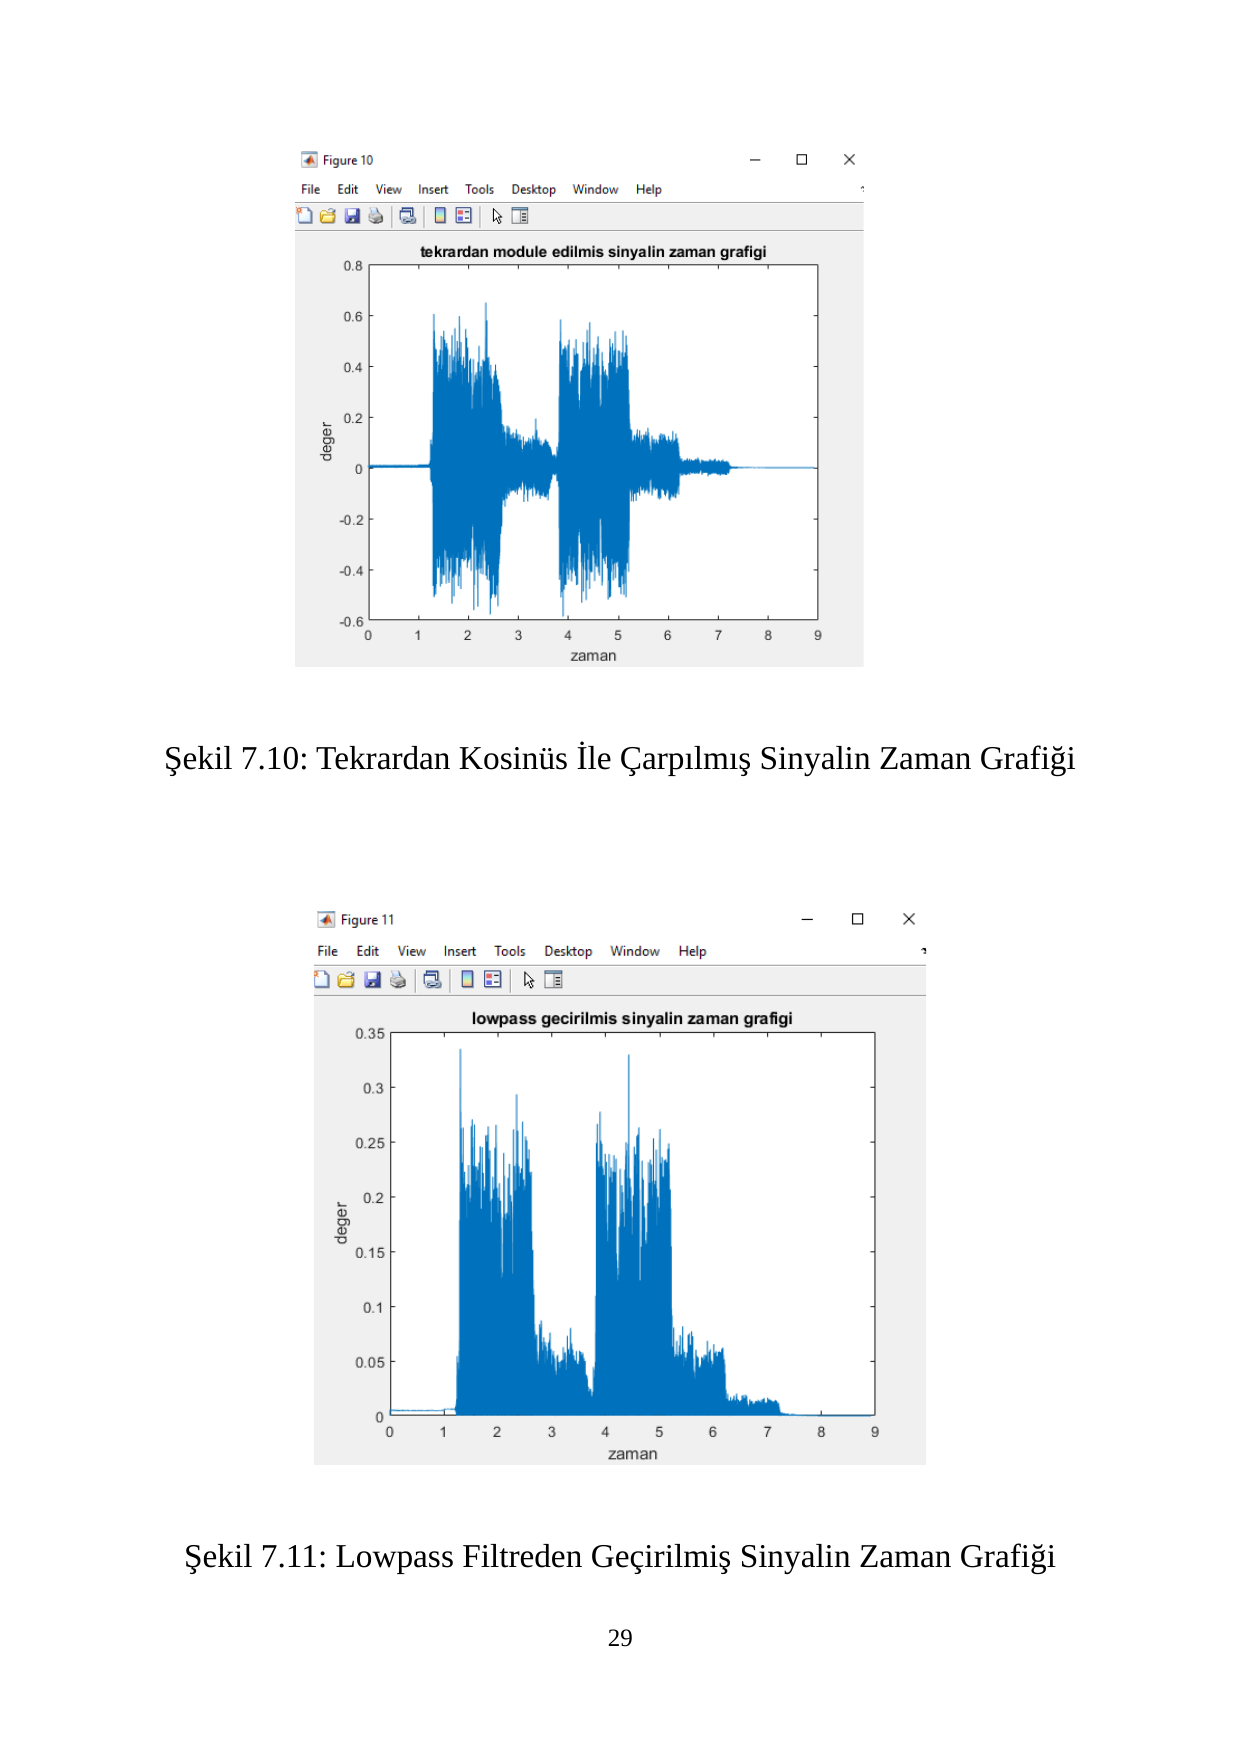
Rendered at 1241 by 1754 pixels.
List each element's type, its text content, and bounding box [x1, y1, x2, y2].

picture [295, 147, 864, 667]
picture [313, 911, 927, 1465]
text Şekil 7.11: Lowpass Filtreden Geçirilmiş Sinyalin Zaman Grafiği [148, 1536, 1093, 1574]
text Şekil 7.10: Tekrardan Kosinüs İle Çarpılmış Sinyalin Zaman Grafiği [148, 738, 1093, 777]
